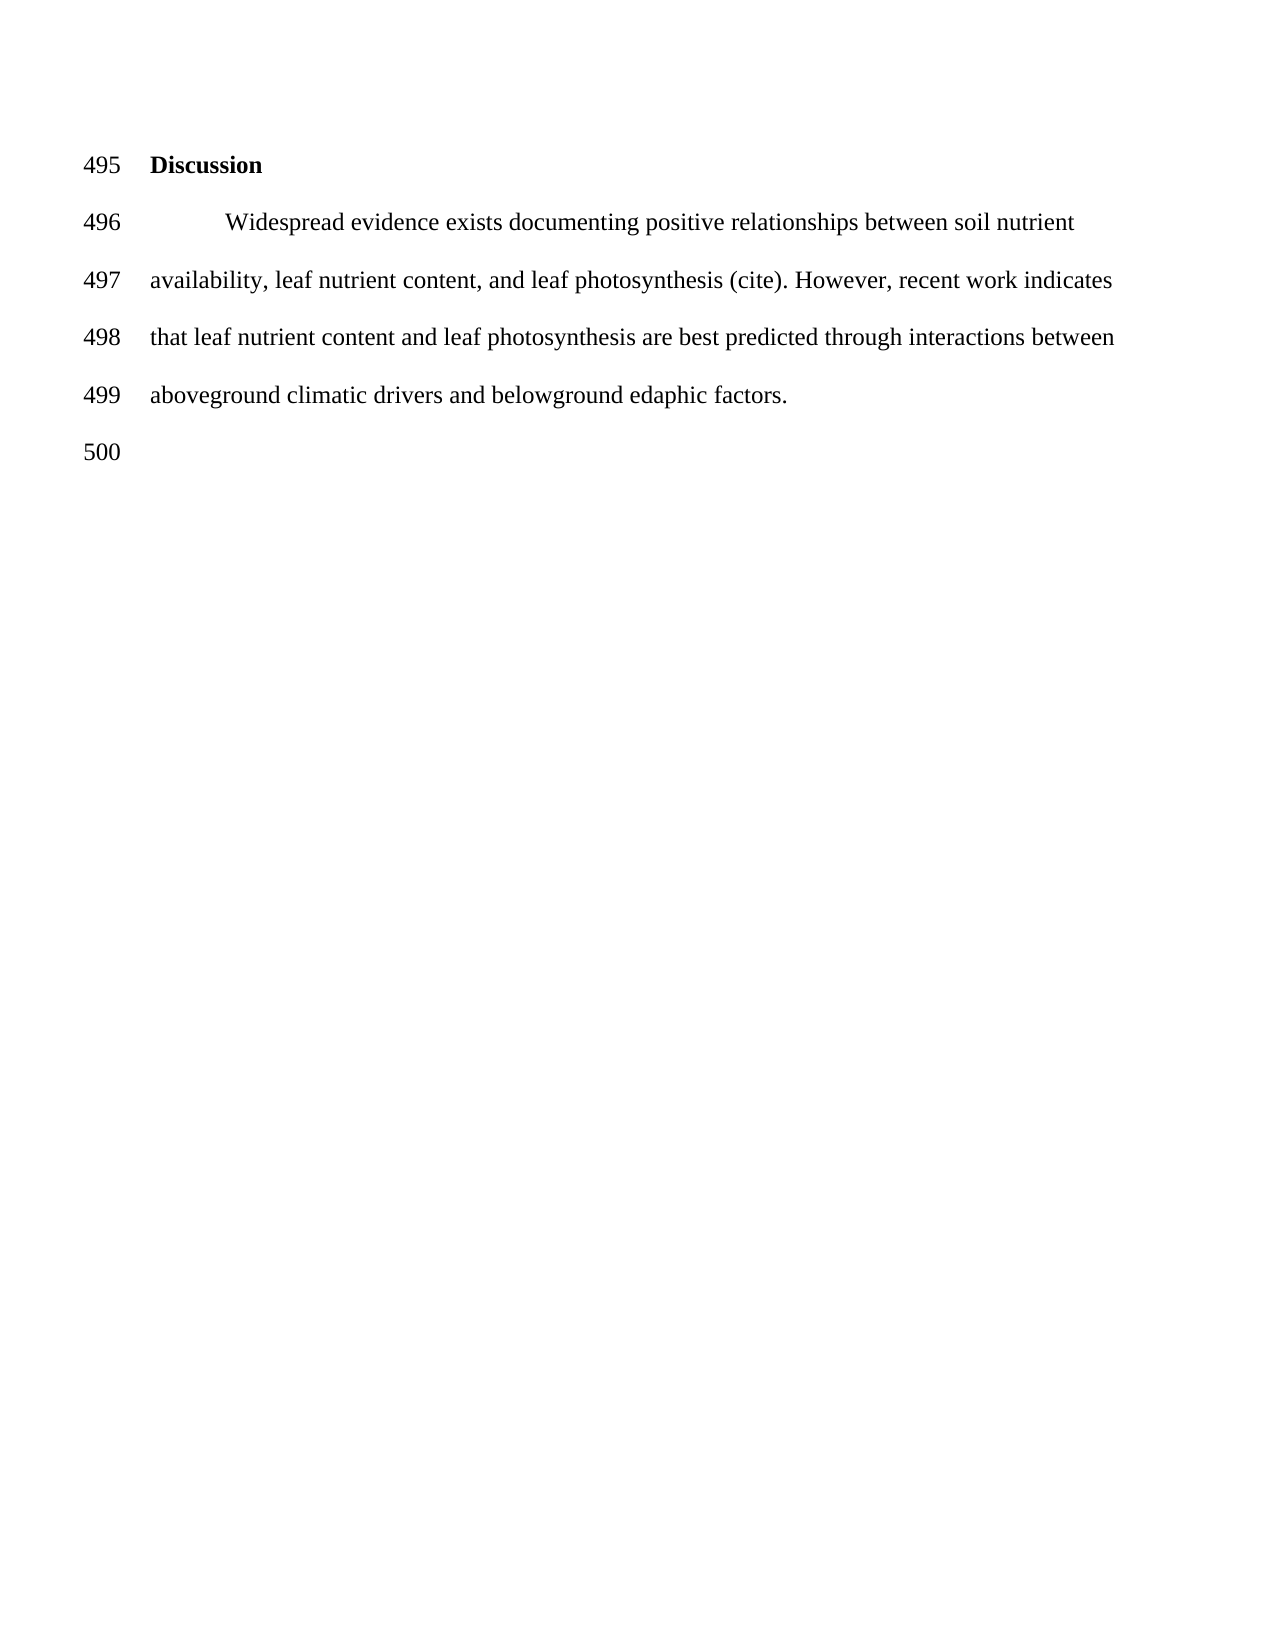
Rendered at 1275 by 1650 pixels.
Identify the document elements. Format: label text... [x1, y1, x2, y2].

text Discussion [150, 150, 1125, 179]
text Widespread evidence exists documenting positive relationships between soil nutrient availability, leaf nutrient content, and leaf photosynthesis (cite). However, recent work indicates that leaf nutrient content and leaf photosynthesis are best predicted through interactions between aboveground climatic drivers and belowground edaphic factors. [150, 207, 1125, 409]
